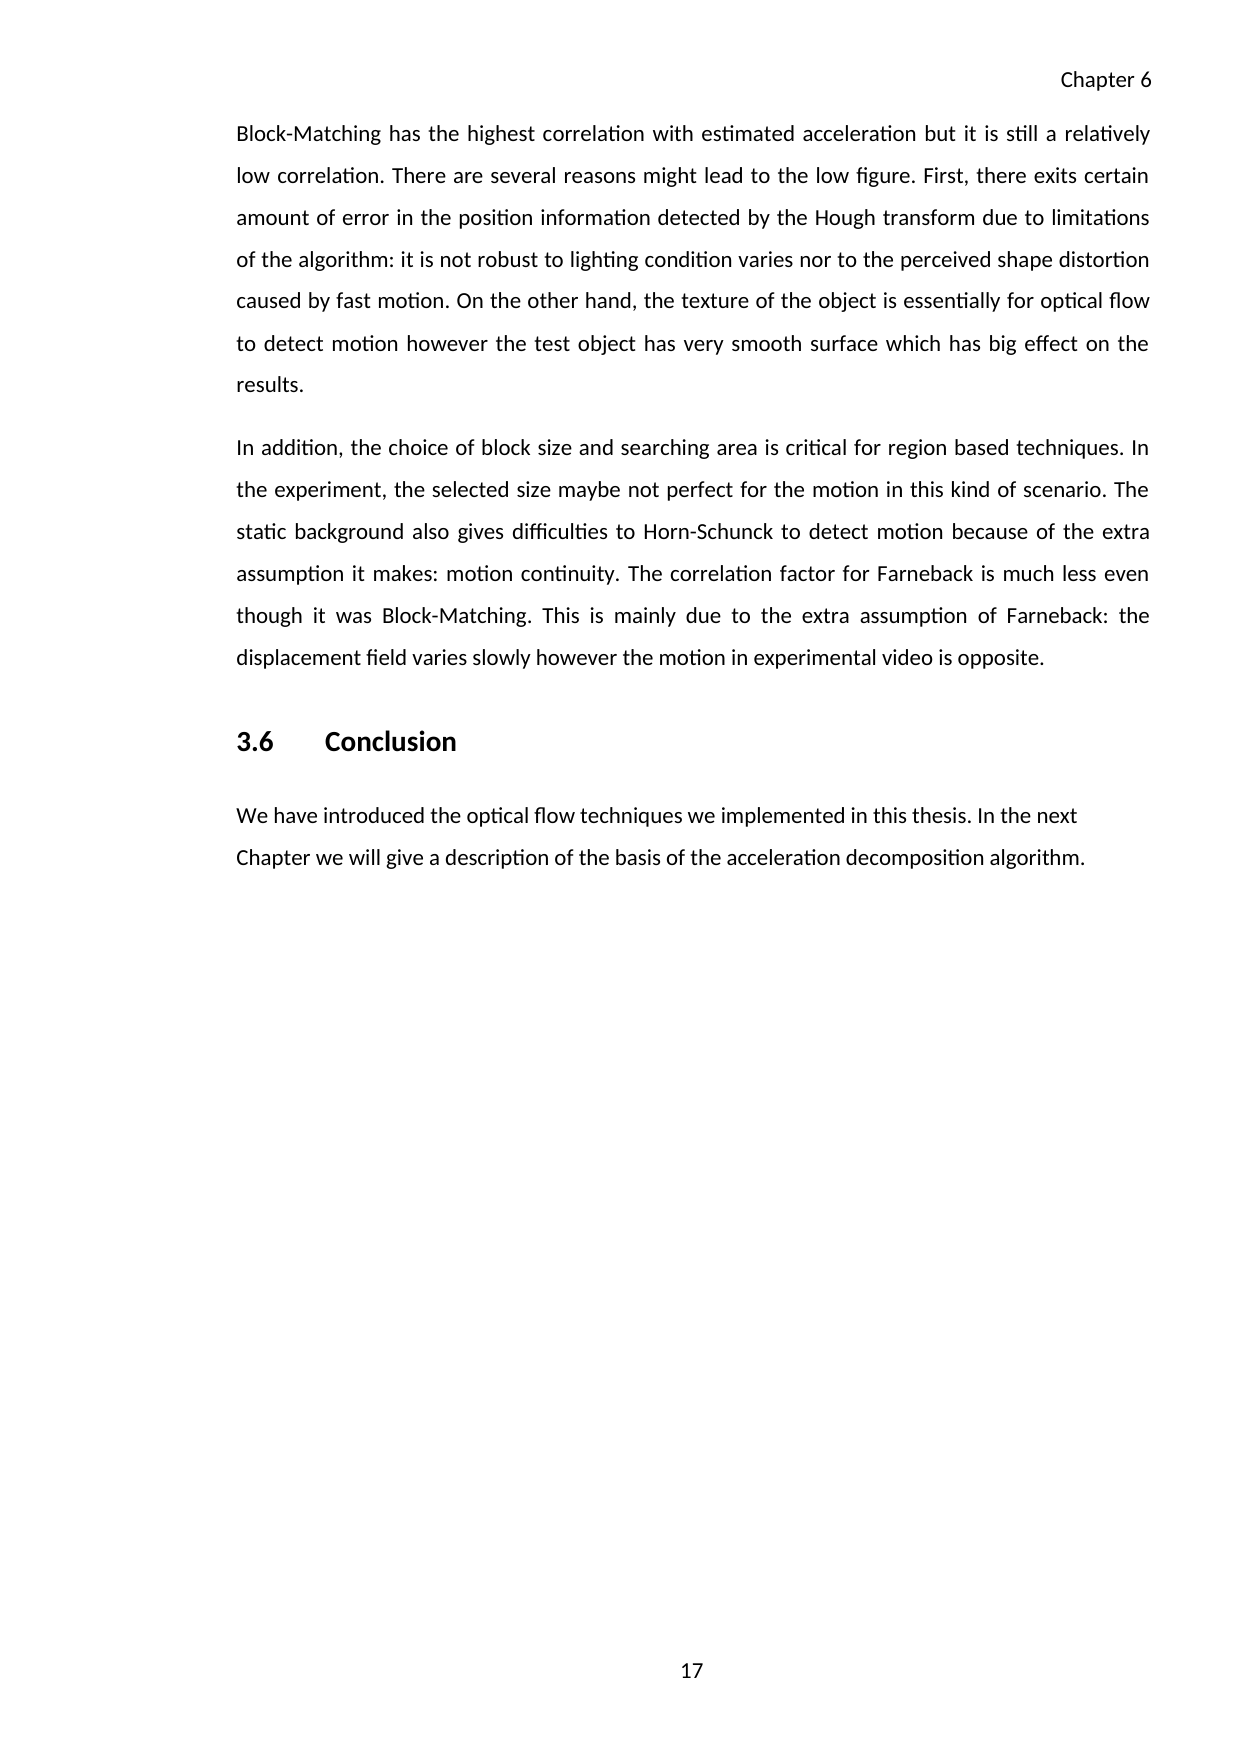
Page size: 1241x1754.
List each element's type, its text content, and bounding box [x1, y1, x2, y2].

text We have introduced the optical flow techniques we implemented in this thesis. In the next Chapter we will give a description of the basis of the acceleration decomposition algorithm. [236, 801, 1152, 871]
text In addition, the choice of block size and searching area is critical for region based techniques. In the experiment, the selected size maybe not perfect for the motion in this kind of scenario. The static background also gives difficulties to Horn-Schunck to detect motion because of the extra assumption it makes: motion continuity. The correlation factor for Farneback is much less even though it was Block-Matching. This is mainly due to the extra assumption of Farneback: the displacement field varies slowly however the motion in experimental video is opposite. [236, 433, 1152, 671]
subtitle Conclusion [236, 723, 1152, 758]
